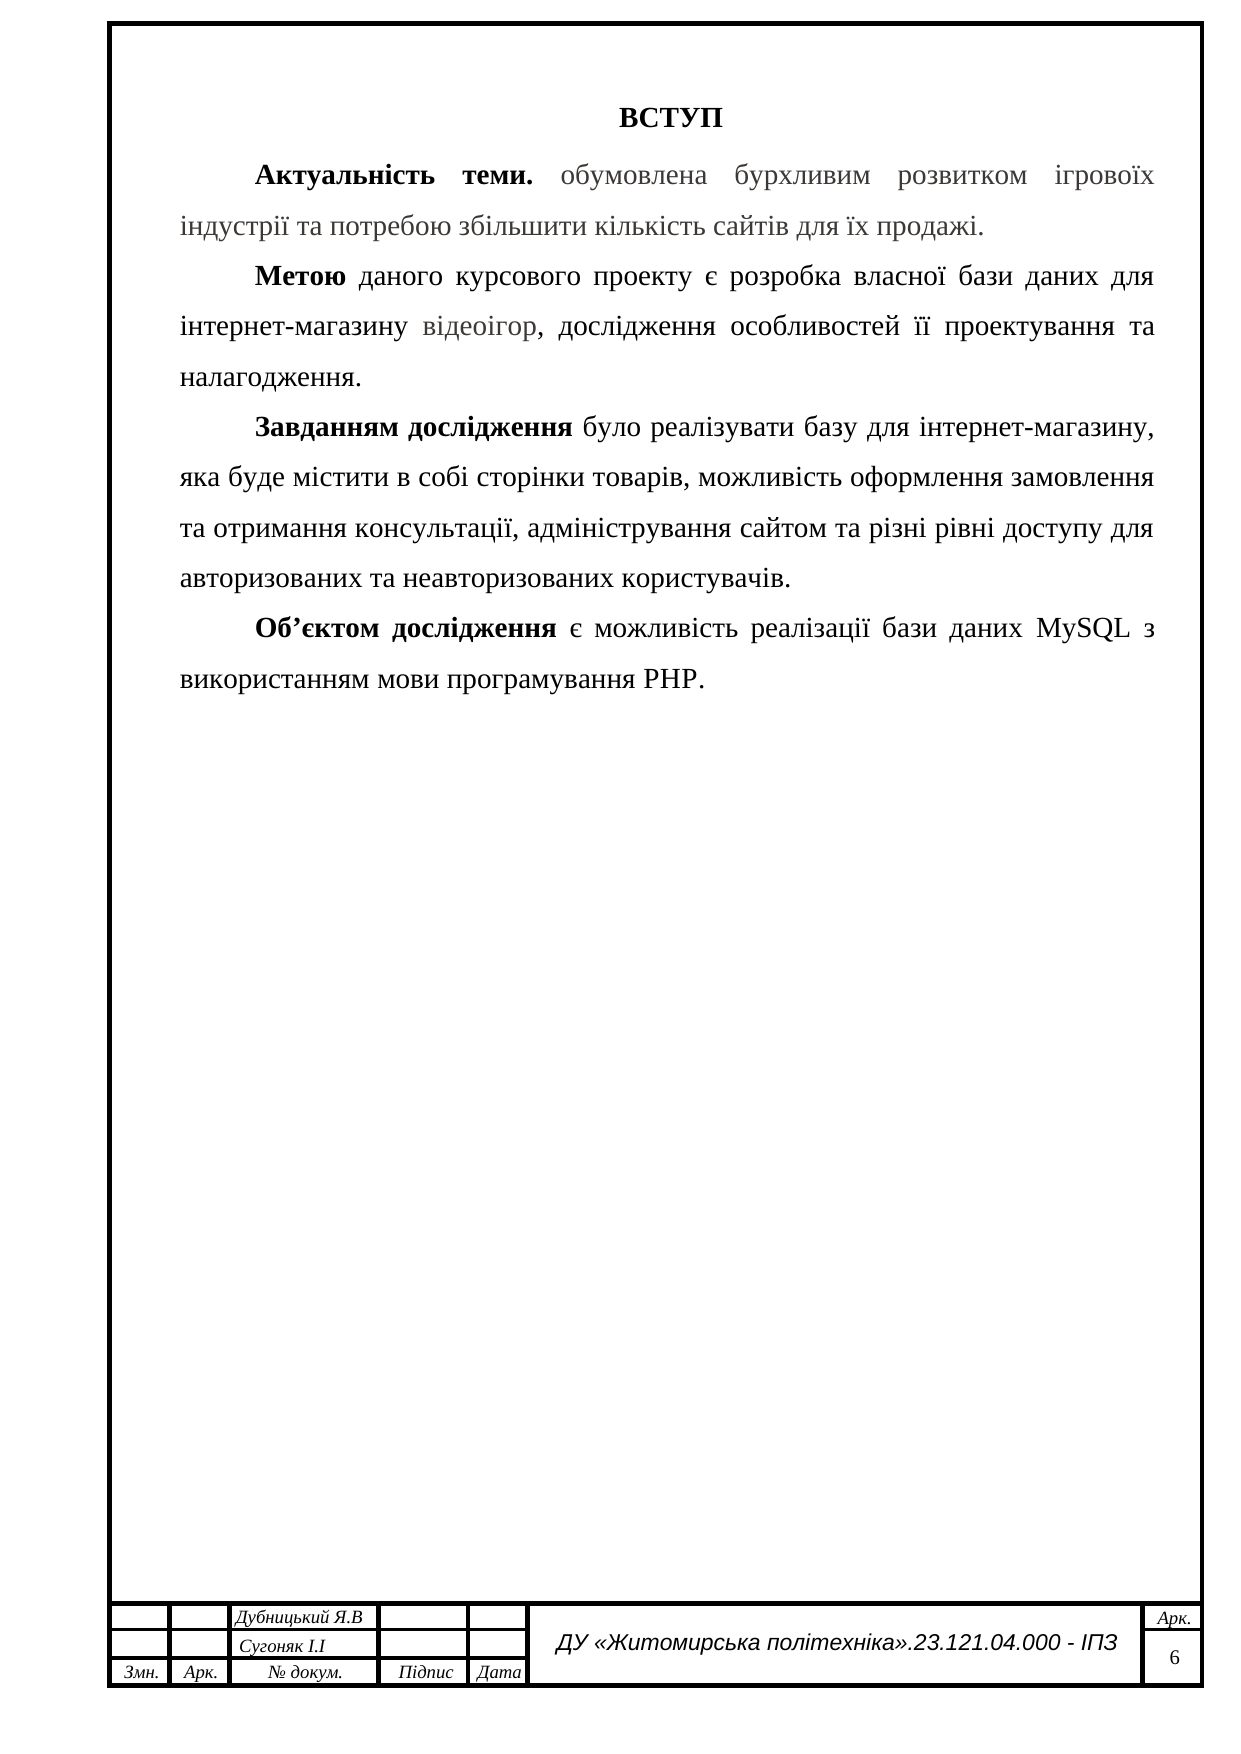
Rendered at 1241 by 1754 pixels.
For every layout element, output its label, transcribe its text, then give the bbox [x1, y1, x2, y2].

table_cell [381, 1606, 466, 1628]
table_cell Дата [470, 1660, 525, 1683]
table_cell 6 [1145, 1631, 1200, 1683]
table_cell Сугоняк І.І [232, 1631, 376, 1656]
table_cell [381, 1631, 466, 1656]
table_cell № докум. [232, 1660, 376, 1683]
table_cell [172, 1606, 227, 1628]
table_cell Арк. [172, 1660, 227, 1683]
table_cell [112, 1606, 167, 1628]
table_cell Дубницький Я.В [232, 1606, 376, 1628]
table_cell Арк. [1145, 1606, 1200, 1628]
table_header ВСТУП Актуальність теми. обумовлена бурхливим розвитком ігровоїх індустрії та потребою збільшити кількість сайтів для їх продажі. Метою даного курсового проекту є розробка власної бази даних для інтернет-магазину відеоігор, дослідження особливостей її проектування та налагодження. Завданням дослідження було реалізувати базу для інтернет-магазину, яка буде містити в собі сторінки товарів, можливість оформлення замовлення та отримання консультації, адміністрування сайтом та різні рівні доступу для авторизованих та неавторизованих користувачів. Об’єктом дослідження є можливість реалізації бази даних MySQL з використанням мови програмування PHP. [112, 26, 1200, 1601]
table_cell [470, 1631, 525, 1656]
table_cell [112, 1631, 167, 1656]
table_cell [172, 1631, 227, 1656]
table_cell Змн. [112, 1660, 167, 1683]
table_cell ДУ «Житомирська політехніка».23.121.04.000 - ІПЗ [530, 1606, 1140, 1683]
table_cell [470, 1606, 525, 1628]
table_cell Підпис [381, 1660, 466, 1683]
